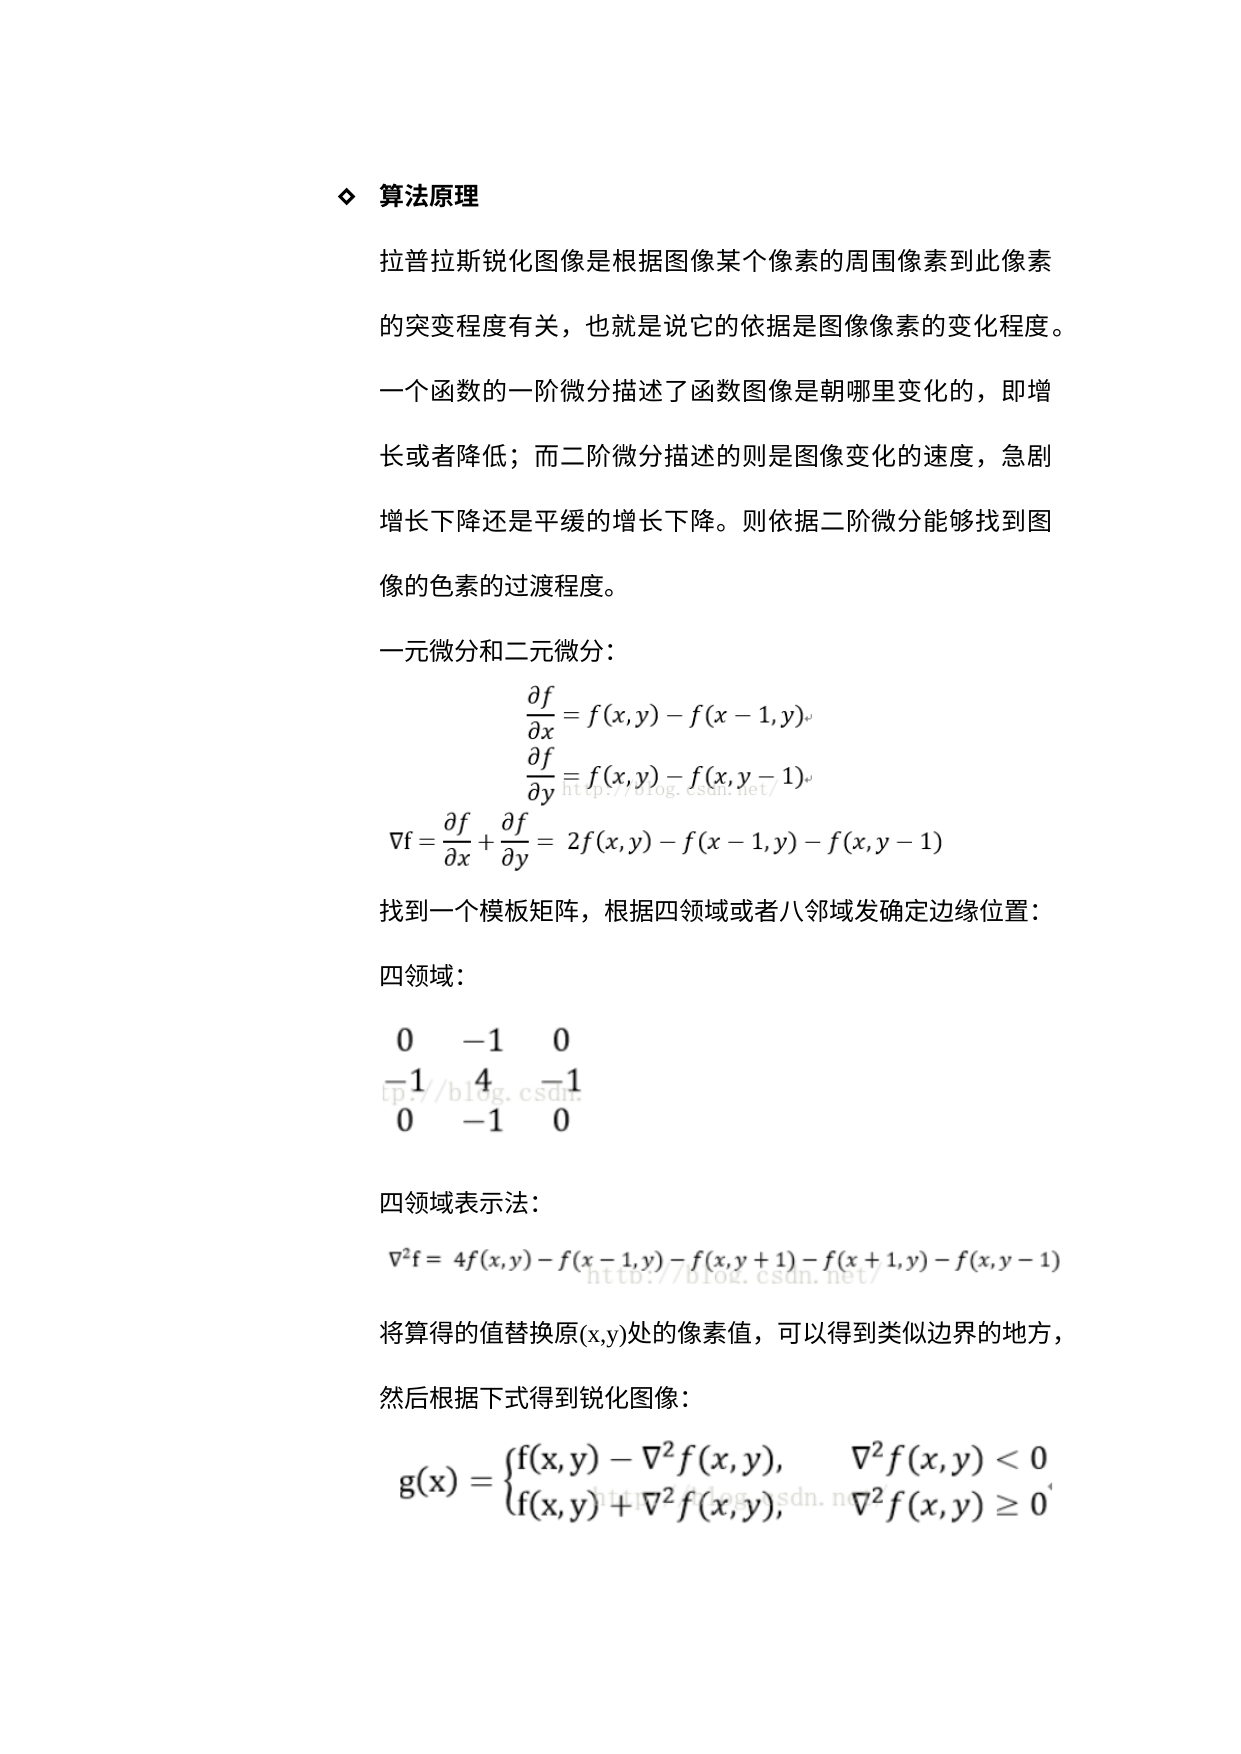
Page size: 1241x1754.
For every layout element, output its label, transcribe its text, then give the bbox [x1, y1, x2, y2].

picture [378, 1234, 1086, 1285]
picture [378, 1429, 1081, 1542]
picture [378, 682, 943, 875]
list 算法原理 [335, 162, 1053, 227]
list 一元微分和二元微分： [379, 617, 1053, 682]
list 找到一个模板矩阵，根据四领域或者八邻域发确定边缘位置： [379, 877, 1053, 942]
picture [378, 1007, 584, 1159]
list 将算得的值替换原(x,y)处的像素值，可以得到类似边界的地方，然后根据下式得到锐化图像： [379, 1299, 1053, 1429]
list 四领域表示法： [379, 1169, 1053, 1234]
list 四领域： [379, 942, 1053, 1007]
list 拉普拉斯锐化图像是根据图像某个像素的周围像素到此像素的突变程度有关，也就是说它的依据是图像像素的变化程度。一个函数的一阶微分描述了函数图像是朝哪里变化的，即增长或者降低；而二阶微分描述的则是图像变化的速度，急剧增长下降还是平缓的增长下降。则依据二阶微分能够找到图像的色素的过渡程度。 [379, 227, 1053, 617]
